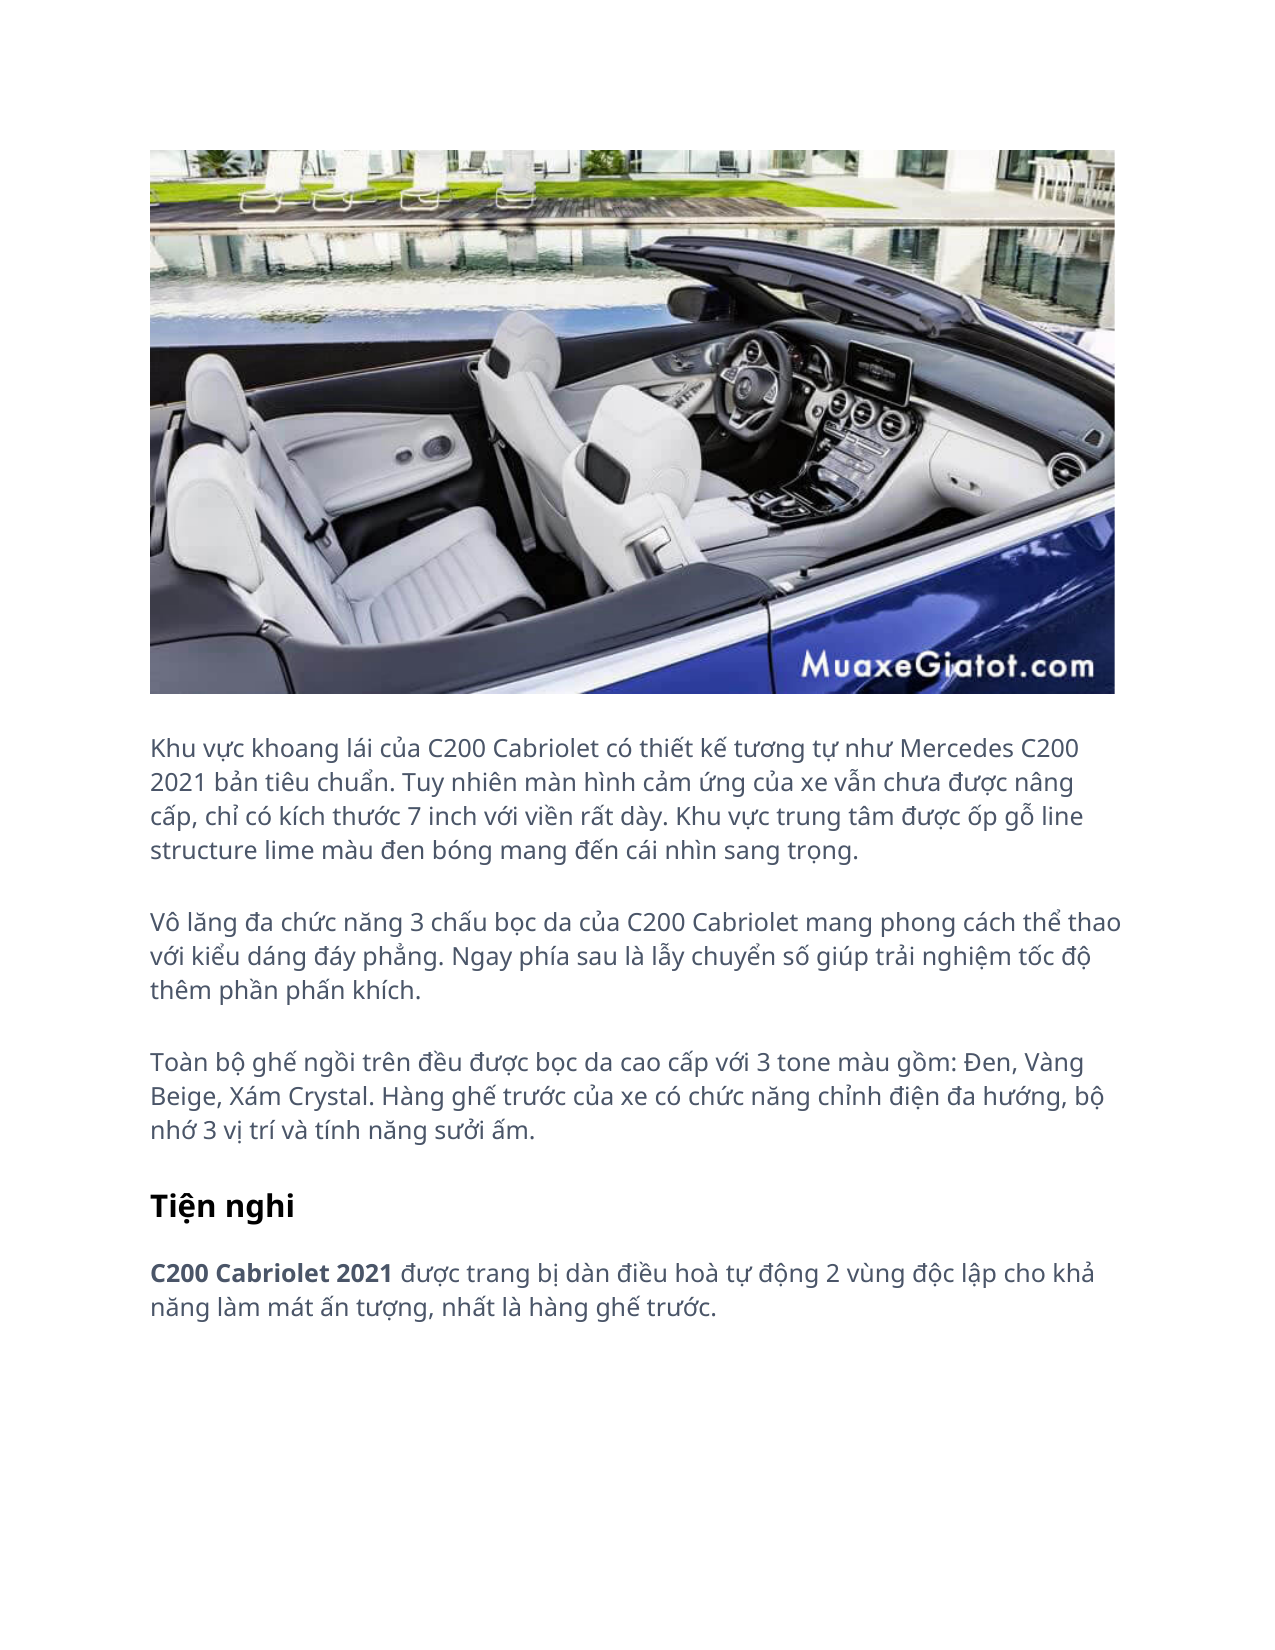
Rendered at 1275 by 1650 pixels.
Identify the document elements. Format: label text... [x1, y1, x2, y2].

picture [150, 150, 1115, 694]
text C200 Cabriolet 2021 được trang bị dàn điều hoà tự động 2 vùng độc lập cho khả năng làm mát ấn tượng, nhất là hàng ghế trước. [150, 1256, 1125, 1324]
text Toàn bộ ghế ngồi trên đều được bọc da cao cấp với 3 tone màu gồm: Đen, Vàng Beige, Xám Crystal. Hàng ghế trước của xe có chức năng chỉnh điện đa hướng, bộ nhớ 3 vị trí và tính năng sưởi ấm. [150, 1044, 1125, 1146]
text Vô lăng đa chức năng 3 chấu bọc da của C200 Cabriolet mang phong cách thể thao với kiểu dáng đáy phẳng. Ngay phía sau là lẫy chuyển số giúp trải nghiệm tốc độ thêm phần phấn khích. [150, 904, 1125, 1007]
subtitle Tiện nghi [150, 1184, 1125, 1226]
text Khu vực khoang lái của C200 Cabriolet có thiết kế tương tự như Mercedes C200 2021 bản tiêu chuẩn. Tuy nhiên màn hình cảm ứng của xe vẫn chưa được nâng cấp, chỉ có kích thước 7 inch với viền rất dày. Khu vực trung tâm được ốp gỗ line structure lime màu đen bóng mang đến cái nhìn sang trọng. [150, 731, 1125, 867]
